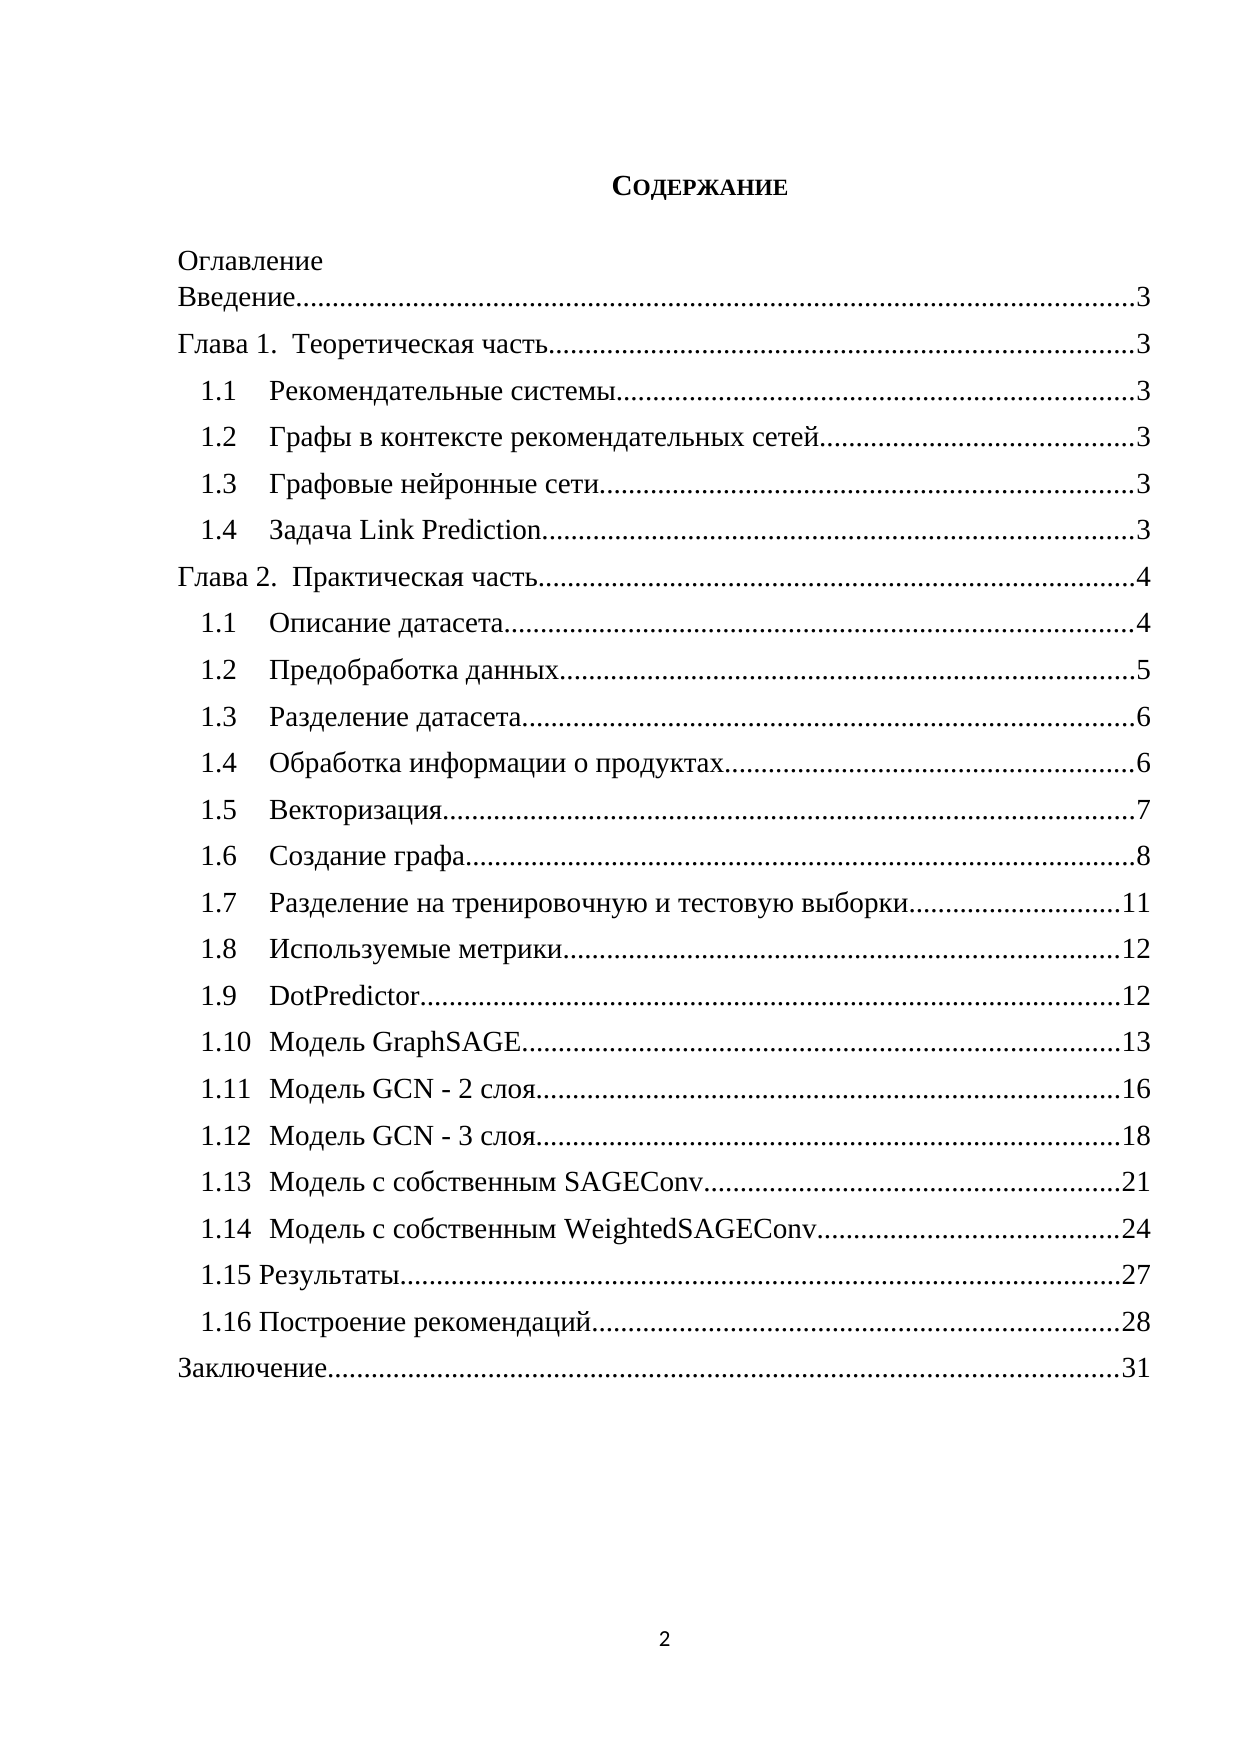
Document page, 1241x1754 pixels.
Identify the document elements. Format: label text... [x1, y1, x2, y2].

text Содержание [248, 168, 1152, 202]
